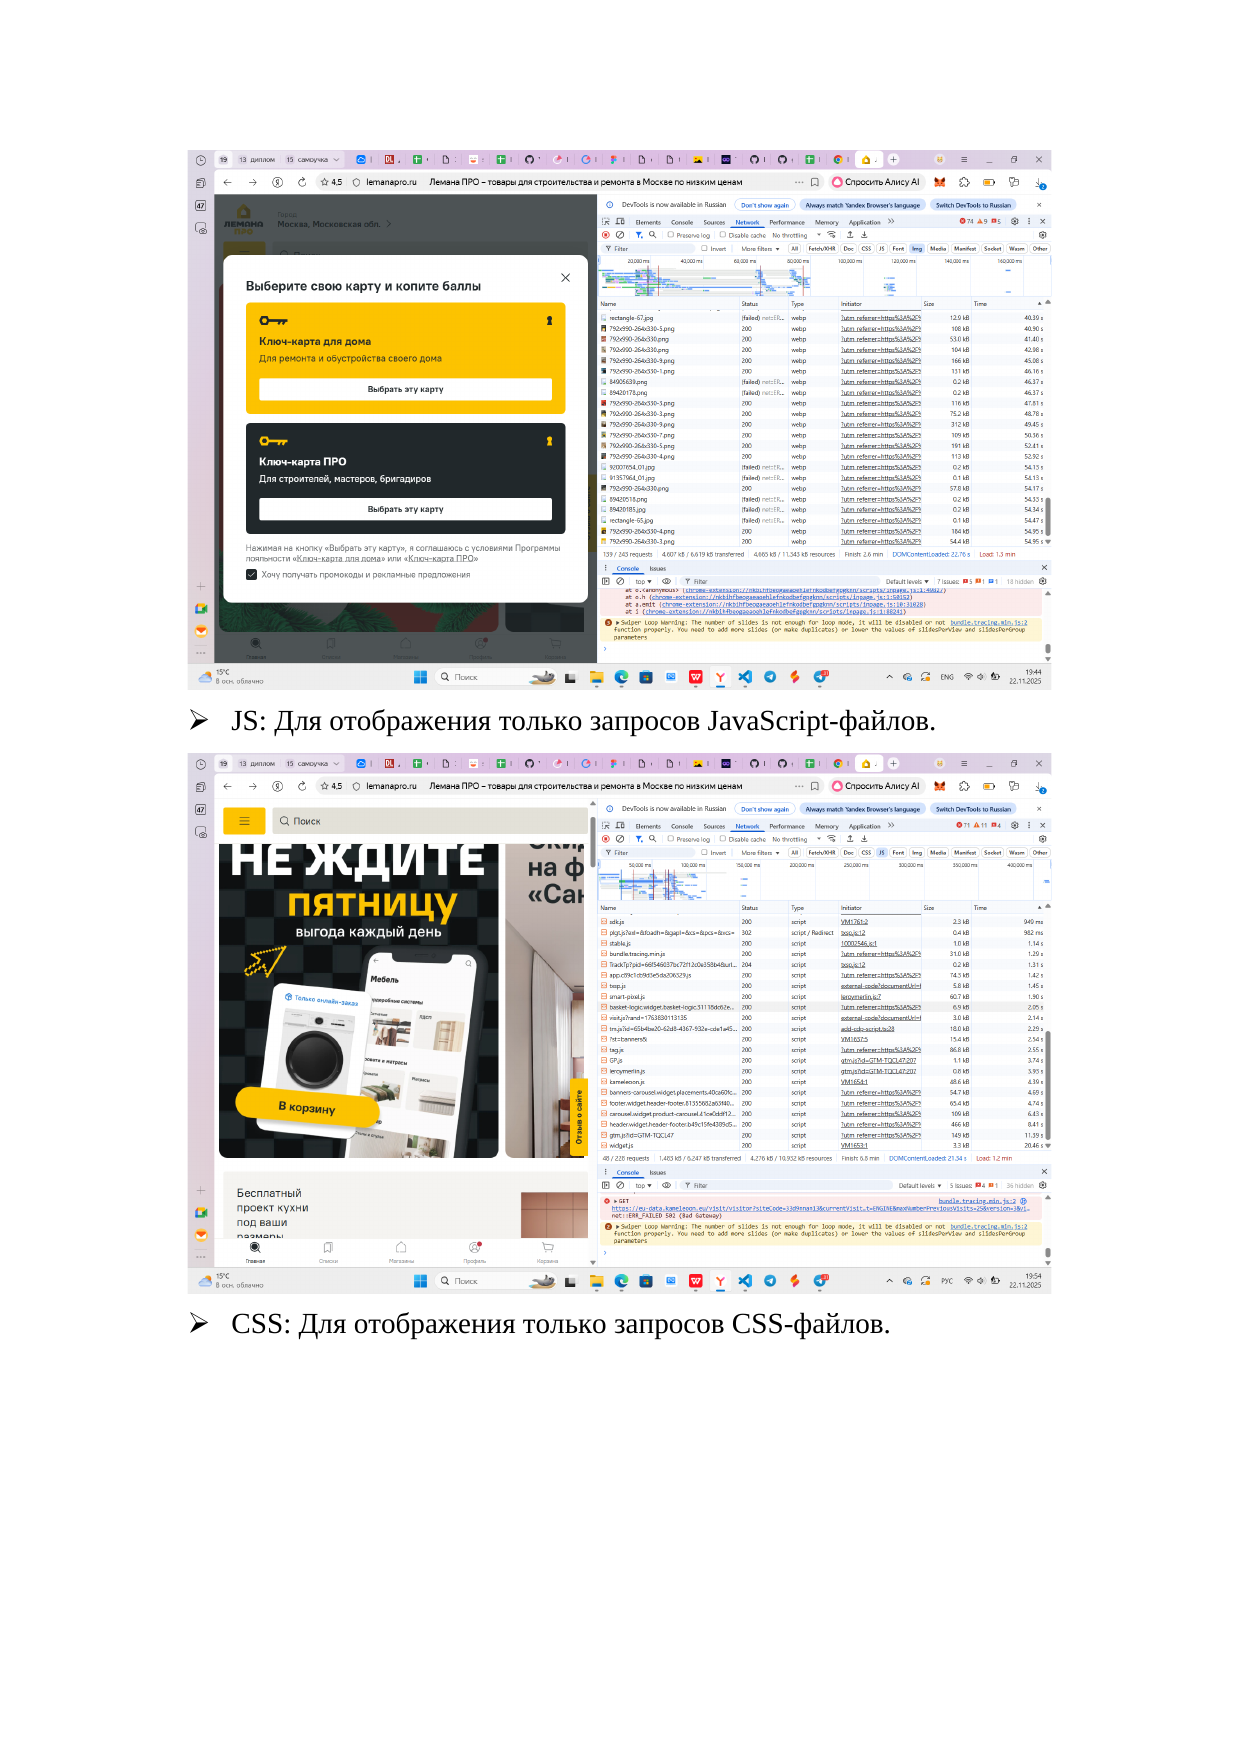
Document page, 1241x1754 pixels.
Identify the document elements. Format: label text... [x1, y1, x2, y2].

picture [187, 753, 1052, 1294]
list JS: Для отображения только запросов JavaScript-файлов. [187, 703, 1053, 736]
list CSS: Для отображения только запросов CSS-файлов. [187, 1306, 1053, 1339]
picture [187, 150, 1052, 690]
